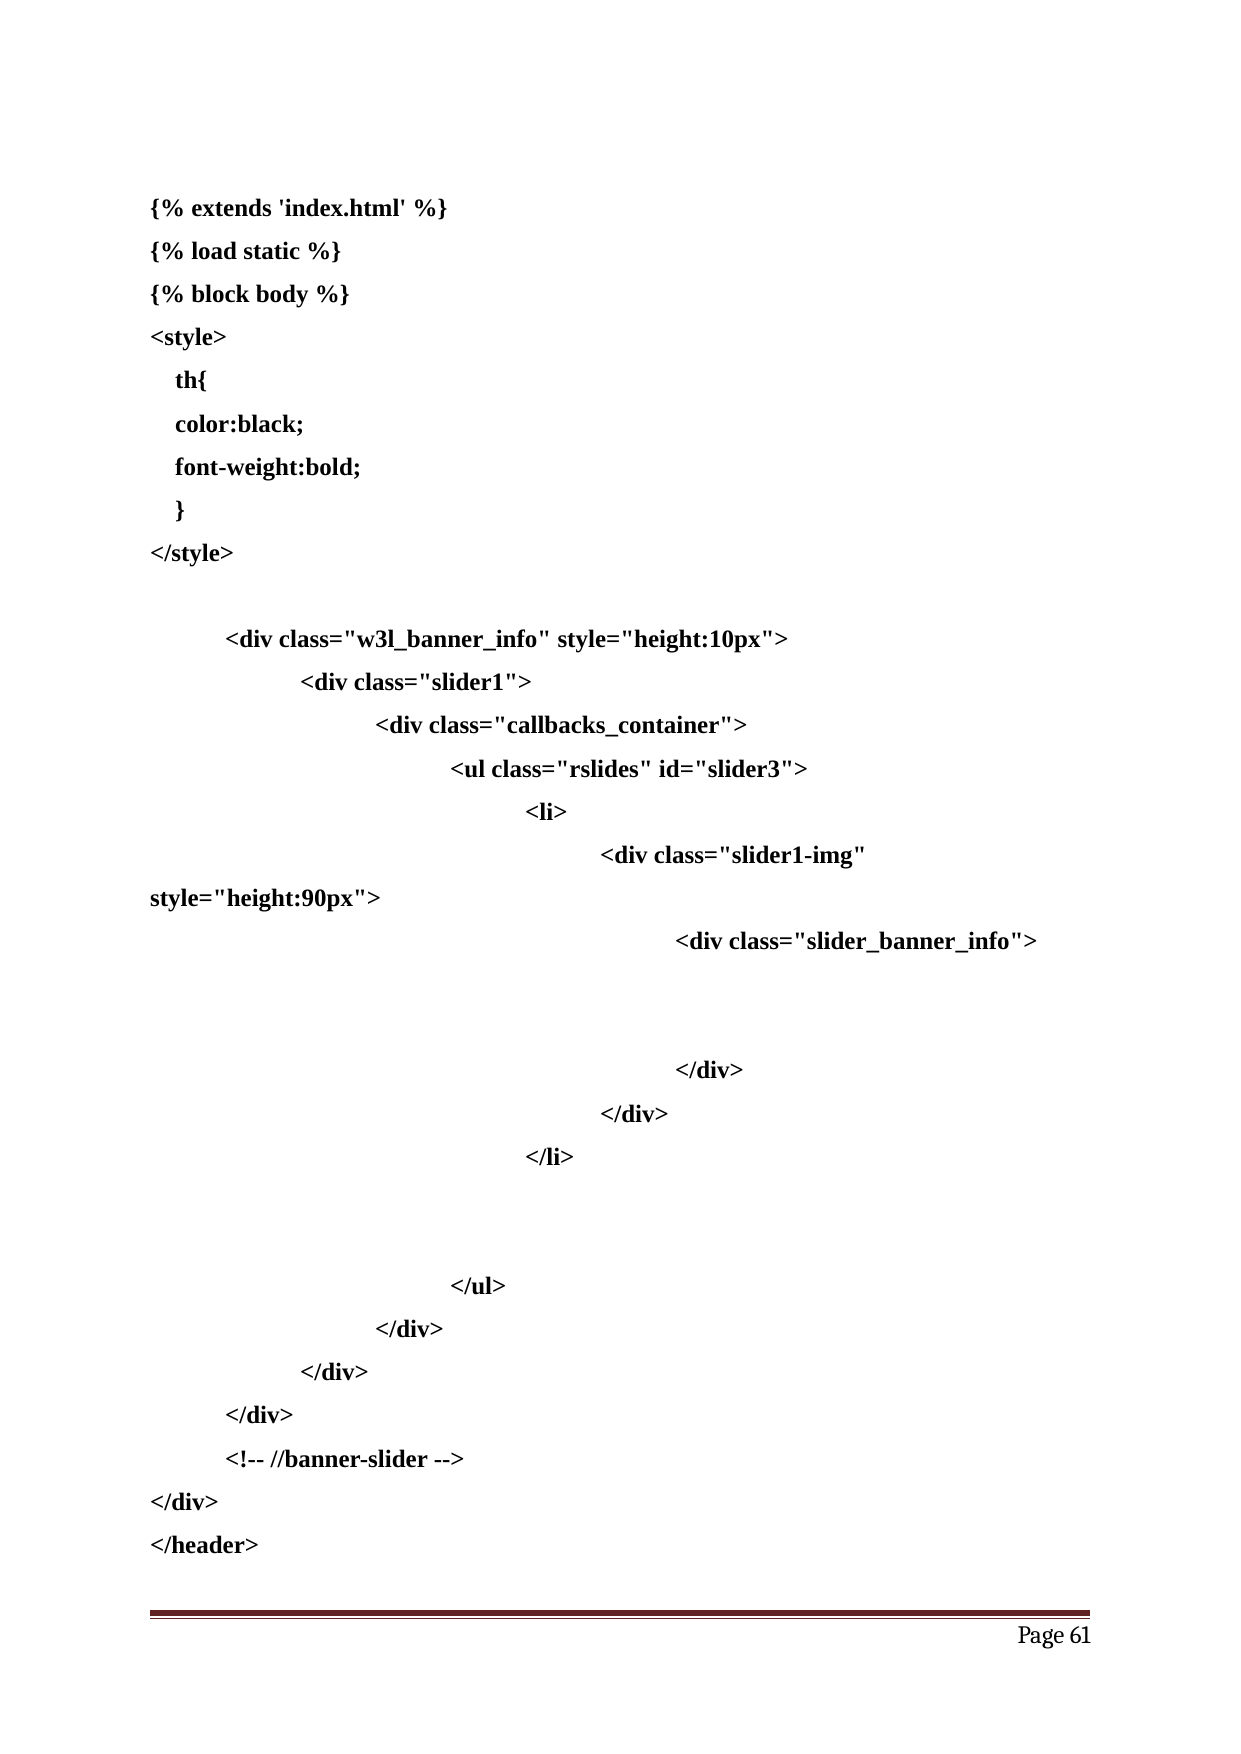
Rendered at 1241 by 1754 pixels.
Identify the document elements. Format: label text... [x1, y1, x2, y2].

text {% block body %} [150, 279, 1090, 308]
text </div> [150, 1357, 1090, 1386]
text <ul class="rslides" id="slider3"> [150, 754, 1090, 782]
text <div class="slider_banner_info"> [150, 926, 1090, 955]
text </style> [150, 538, 1090, 567]
text {% load static %} [150, 236, 1090, 265]
text </li> [150, 1142, 1090, 1171]
text <div class="slider1"> [150, 667, 1090, 696]
text <!-- //banner-slider --> [150, 1444, 1090, 1472]
text <div class="callbacks_container"> [150, 711, 1090, 739]
text font-weight:bold; [150, 452, 1090, 481]
text color:black; [150, 409, 1090, 437]
text {% extends 'index.html' %} [150, 193, 1090, 222]
text </div> [150, 1056, 1090, 1084]
text </div> [150, 1401, 1090, 1429]
text <style> [150, 322, 1090, 351]
text </ul> [150, 1271, 1090, 1300]
text </div> [150, 1314, 1090, 1343]
text </div> [150, 1099, 1090, 1127]
text th{ [150, 366, 1090, 394]
text } [150, 495, 1090, 524]
text </div> [150, 1487, 1090, 1516]
text <div class="slider1-img" style="height:90px"> [150, 840, 1090, 912]
text <div class="w3l_banner_info" style="height:10px"> [150, 624, 1090, 653]
text <li> [150, 797, 1090, 826]
text </header> [150, 1530, 1090, 1559]
